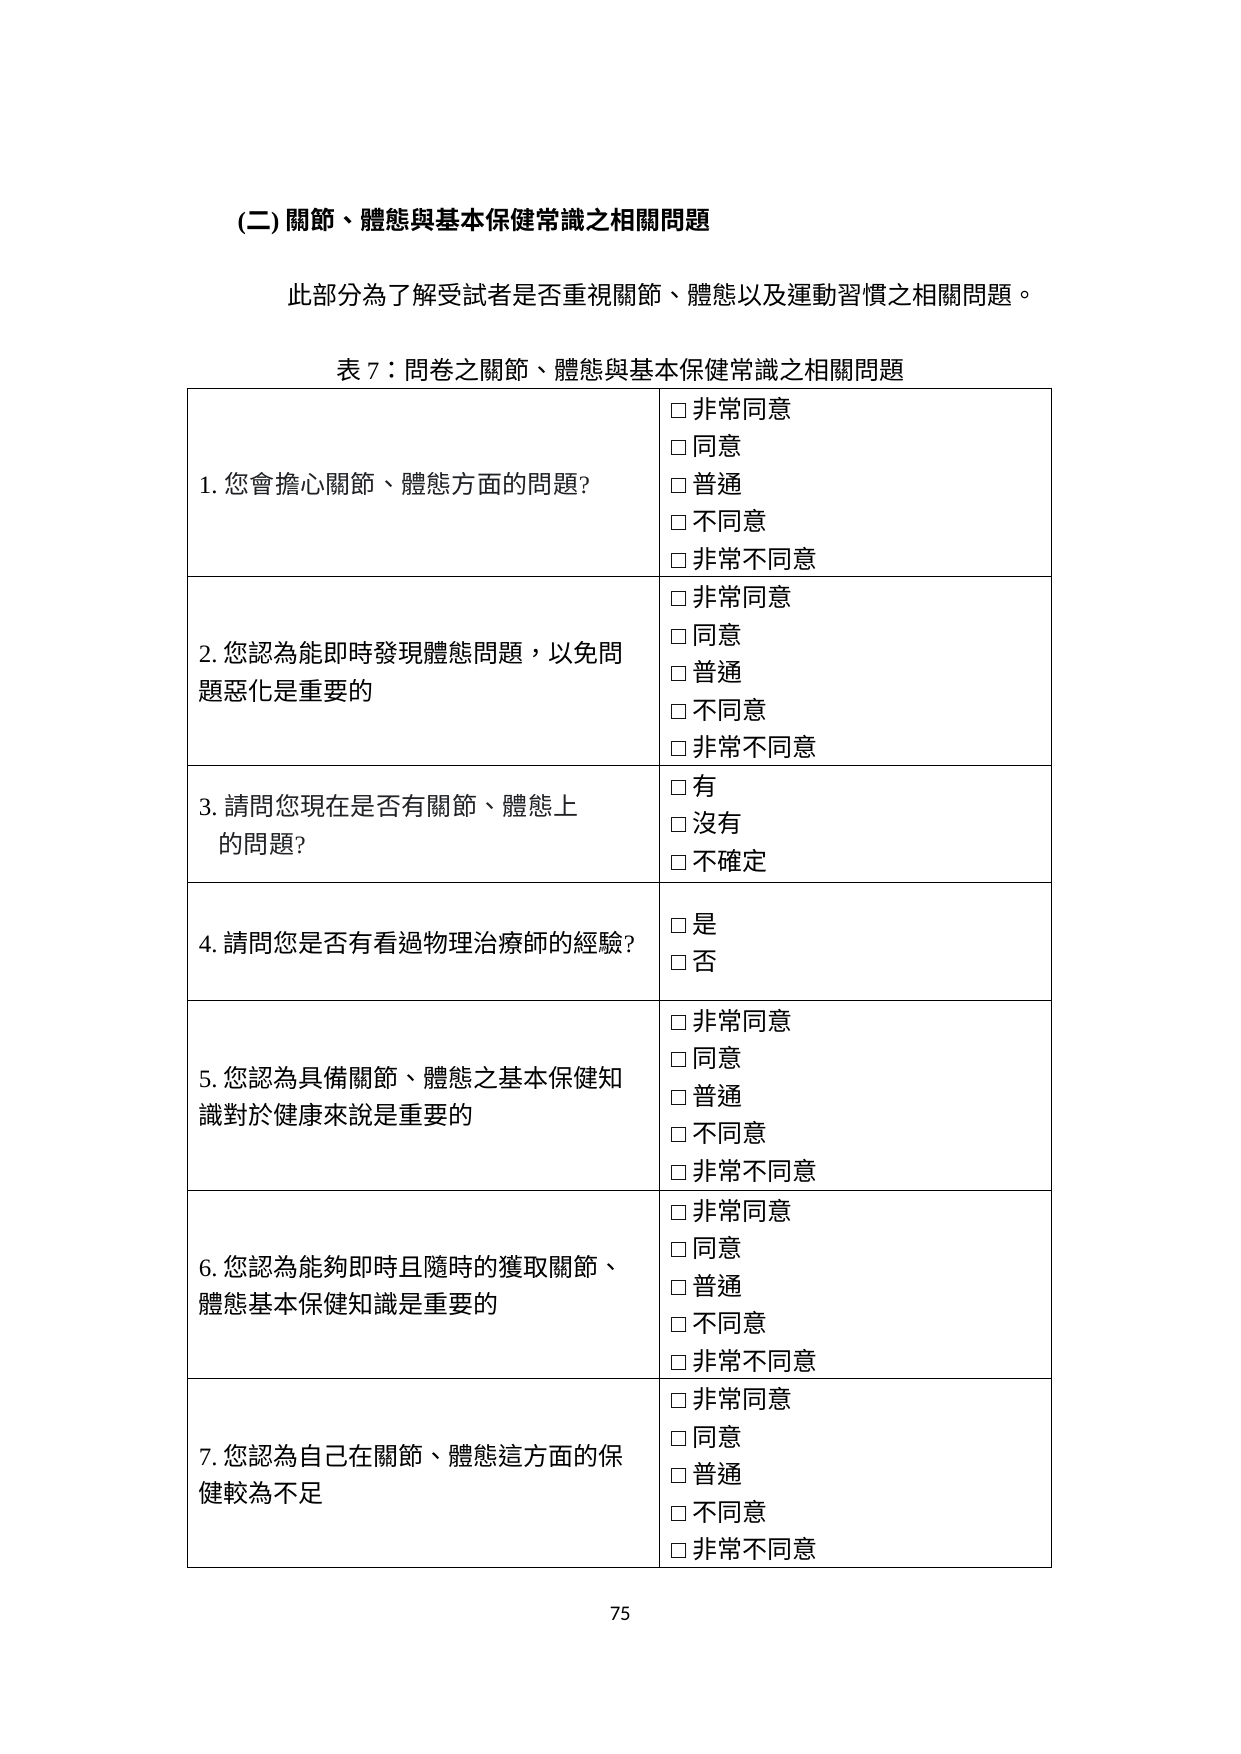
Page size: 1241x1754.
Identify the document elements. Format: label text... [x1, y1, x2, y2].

table_cell □ 是 □ 否 [660, 883, 1051, 999]
table_cell □ 非常同意 □ 同意 □ 普通 □ 不同意 □ 非常不同意 [660, 577, 1051, 764]
text 表 7：問卷之關節、體態與基本保健常識之相關問題 [187, 350, 1053, 387]
table_cell 7. 您認為自己在關節、體態這方面的保健較為不足 [188, 1379, 659, 1567]
table_header 1. 您會擔心關節、體態方面的問題? [188, 389, 659, 576]
table_cell □ 非常同意 □ 同意 □ 普通 □ 不同意 □ 非常不同意 [660, 1001, 1051, 1189]
table_cell 4. 請問您是否有看過物理治療師的經驗? [188, 883, 659, 999]
table_cell □ 有 □ 沒有 □ 不確定 [660, 766, 1051, 882]
table_cell □ 非常同意 □ 同意 □ 普通 □ 不同意 □ 非常不同意 [660, 1191, 1051, 1378]
text (二) 關節、體態與基本保健常識之相關問題 [187, 200, 1053, 237]
table_cell 6. 您認為能夠即時且隨時的獲取關節、體態基本保健知識是重要的 [188, 1191, 659, 1378]
table_cell 2. 您認為能即時發現體態問題，以免問題惡化是重要的 [188, 577, 659, 764]
text 此部分為了解受試者是否重視關節、體態以及運動習慣之相關問題。 [237, 275, 1053, 312]
table_cell 5. 您認為具備關節、體態之基本保健知識對於健康來說是重要的 [188, 1001, 659, 1189]
table_header □ 非常同意 □ 同意 □ 普通 □ 不同意 □ 非常不同意 [660, 389, 1051, 576]
table_cell 3. 請問您現在是否有關節、體態上 的問題? [188, 766, 659, 882]
table_cell □ 非常同意 □ 同意 □ 普通 □ 不同意 □ 非常不同意 [660, 1379, 1051, 1567]
